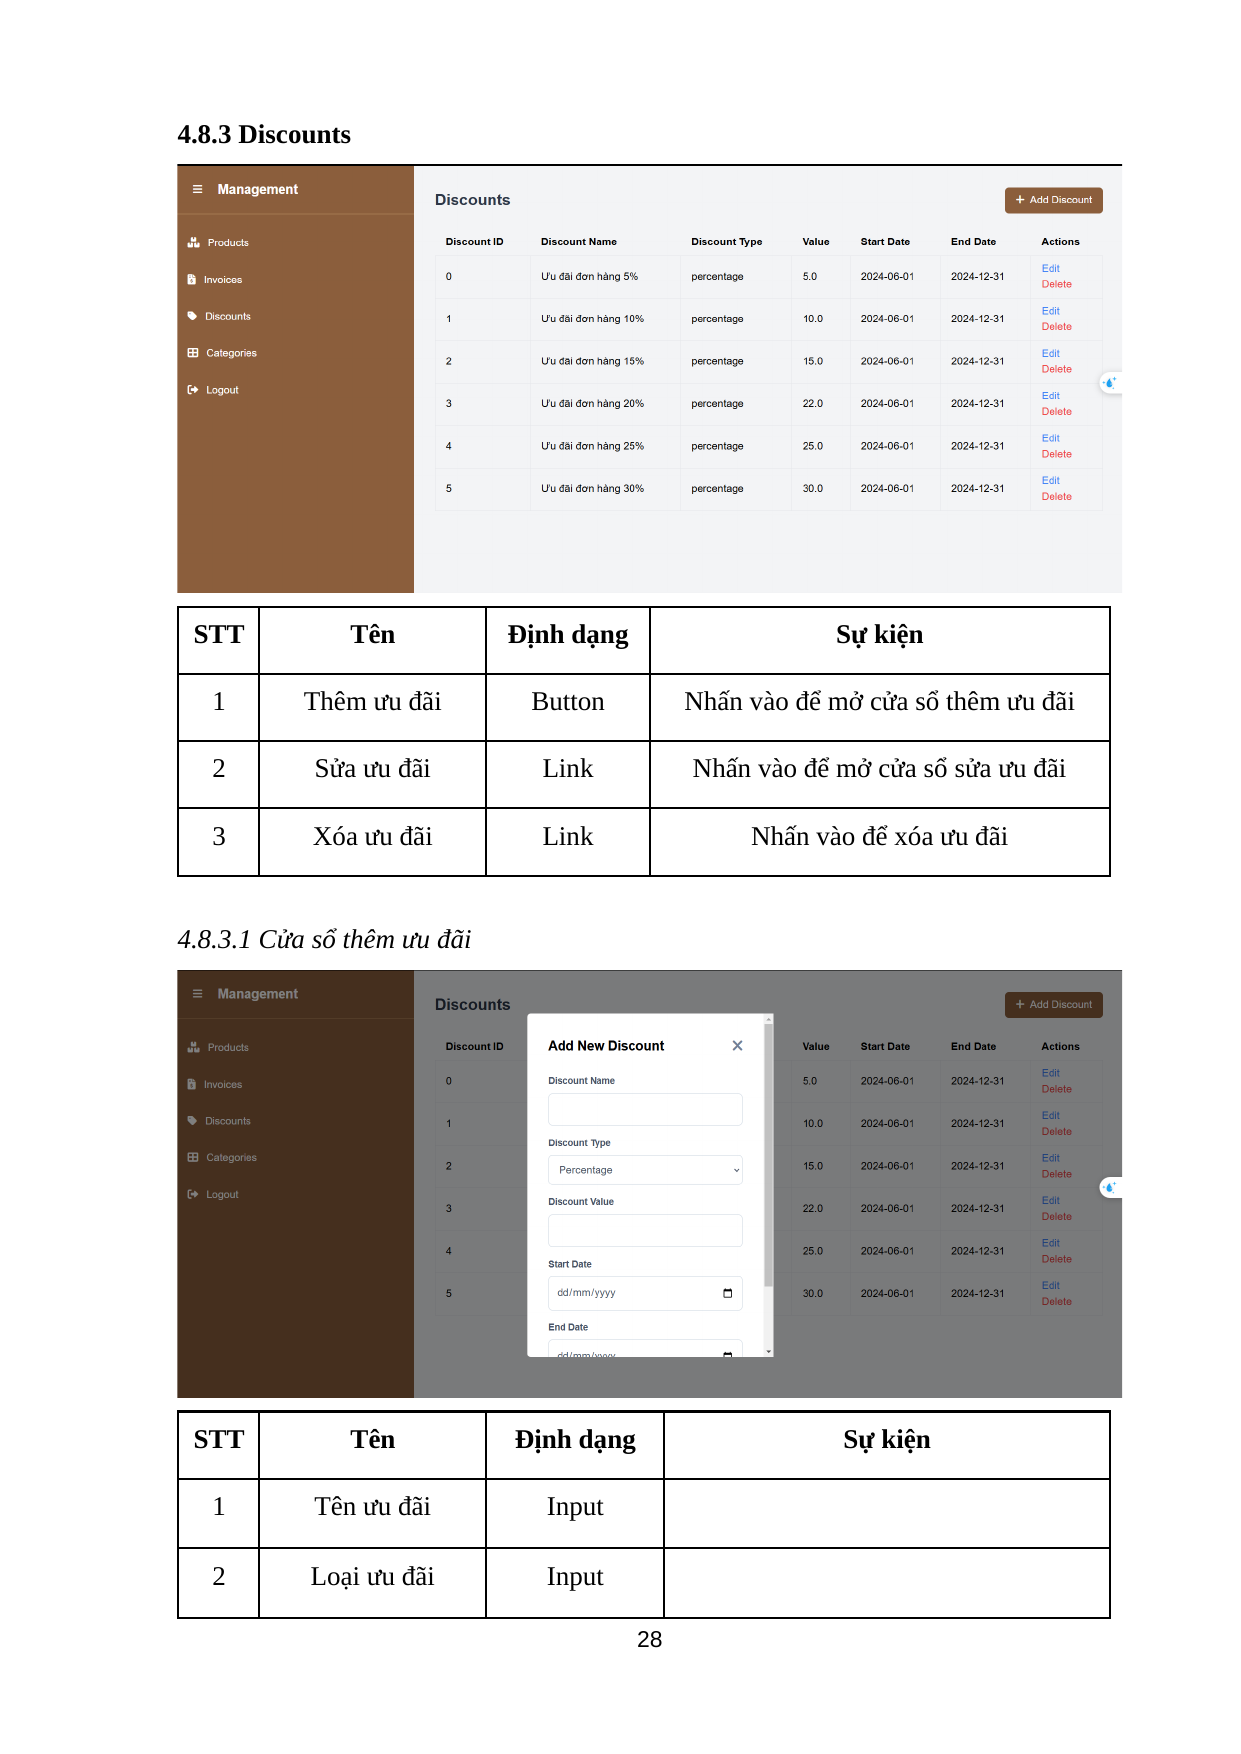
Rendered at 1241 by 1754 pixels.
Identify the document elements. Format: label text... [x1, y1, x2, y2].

table_header Định dạng [487, 1413, 663, 1478]
table_cell Thêm ưu đãi [260, 675, 485, 740]
table_cell Nhấn vào để mở cửa sổ sửa ưu đãi [651, 742, 1109, 807]
table_cell Xóa ưu đãi [260, 809, 485, 874]
table_header Sự kiện [665, 1413, 1109, 1478]
subtitle 4.8.3 Discounts [177, 118, 1122, 149]
table_cell Input [487, 1480, 663, 1547]
table_cell 2 [179, 1549, 258, 1617]
table_header STT [179, 608, 258, 673]
table_cell Tên ưu đãi [260, 1480, 485, 1547]
table_header Sự kiện [651, 608, 1109, 673]
table_cell 1 [179, 675, 258, 740]
table_cell 1 [179, 1480, 258, 1547]
table_cell [665, 1549, 1109, 1617]
table_cell Sửa ưu đãi [260, 742, 485, 807]
table_cell Input [487, 1549, 663, 1617]
table_cell Nhấn vào để xóa ưu đãi [651, 809, 1109, 874]
table_cell 2 [179, 742, 258, 807]
table_header Tên [260, 608, 485, 673]
table_cell Loại ưu đãi [260, 1549, 485, 1617]
picture [177, 164, 1123, 593]
table_cell Link [487, 809, 649, 874]
table_cell Nhấn vào để mở cửa sổ thêm ưu đãi [651, 675, 1109, 740]
table_cell [665, 1480, 1109, 1547]
table_cell 3 [179, 809, 258, 874]
table_header Định dạng [487, 608, 649, 673]
table_header STT [179, 1413, 258, 1478]
table_header Tên [260, 1413, 485, 1478]
table_cell Link [487, 742, 649, 807]
picture [177, 970, 1123, 1398]
table_cell Button [487, 675, 649, 740]
subtitle 4.8.3.1 Cửa sổ thêm ưu đãi [177, 923, 1122, 954]
